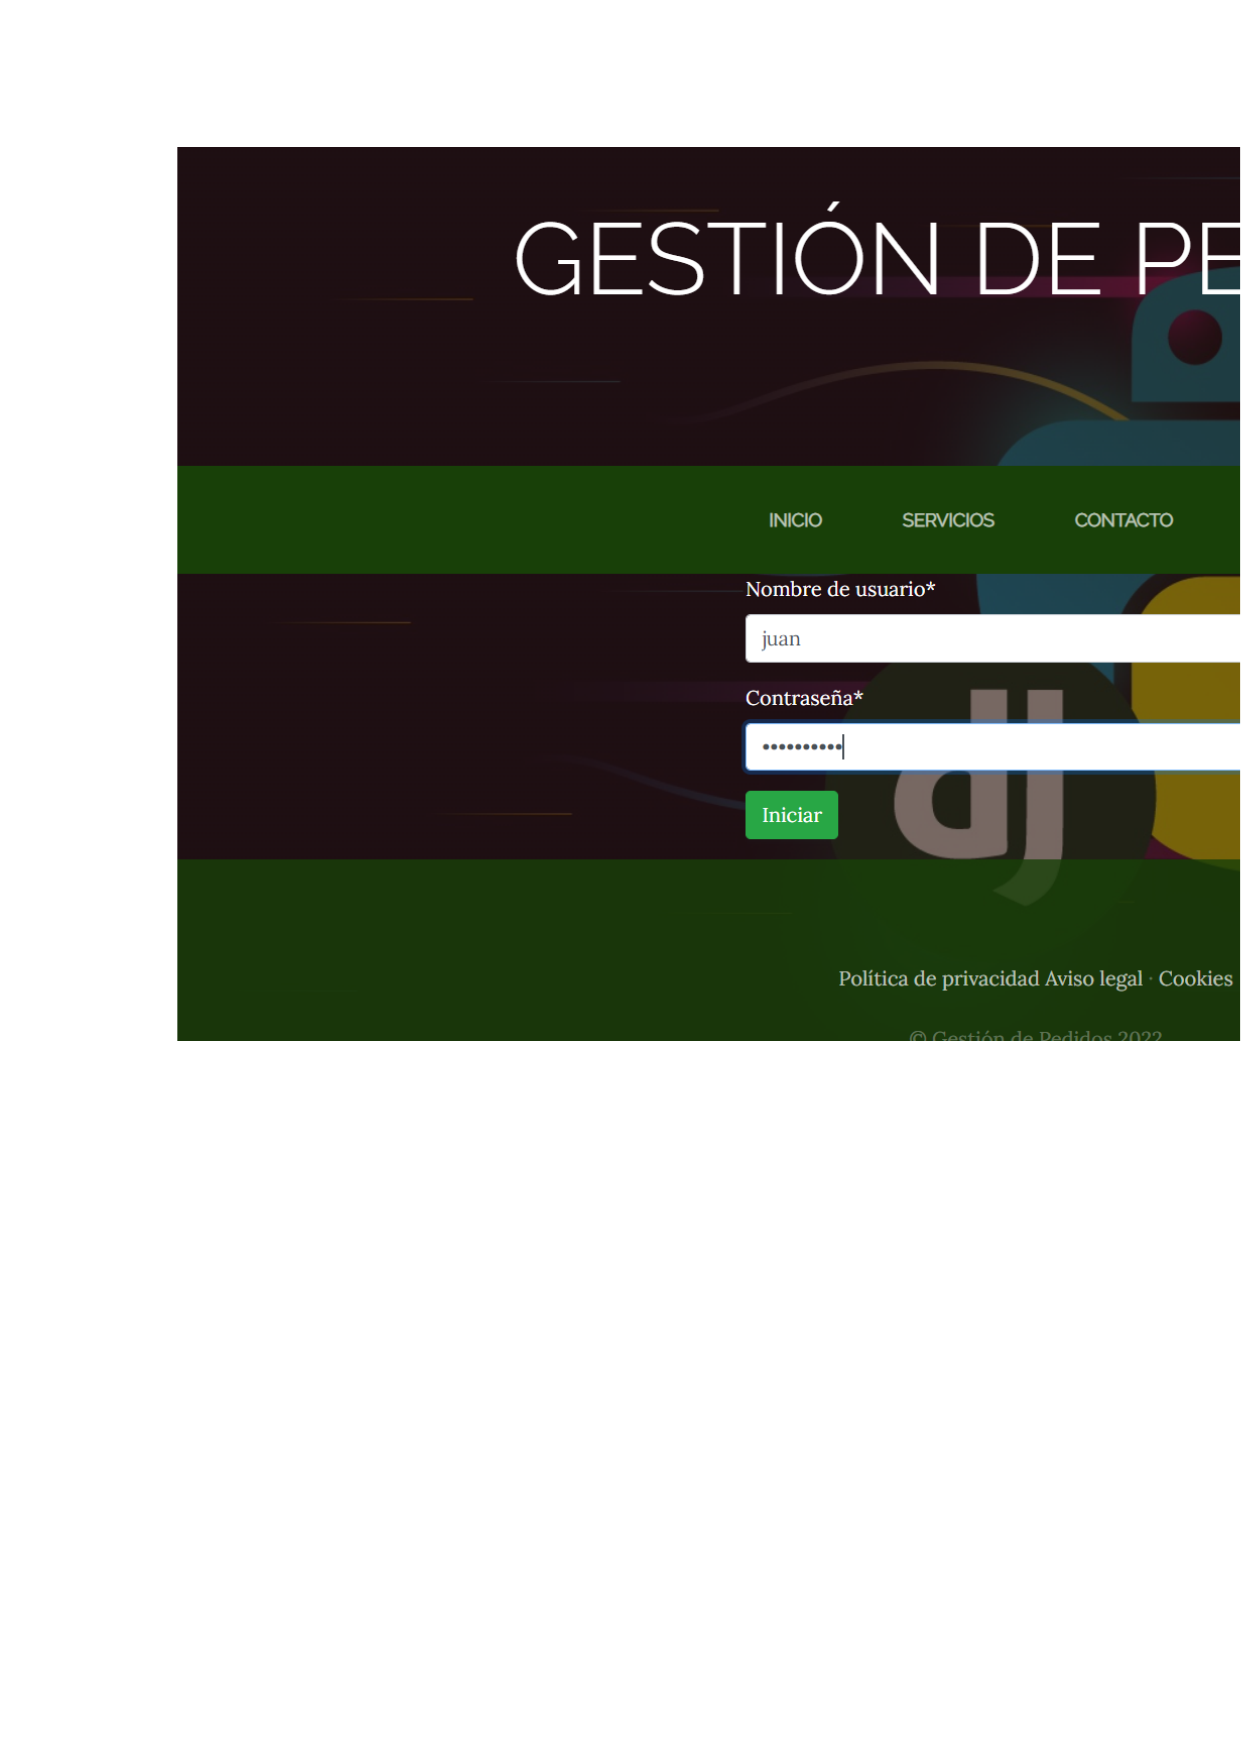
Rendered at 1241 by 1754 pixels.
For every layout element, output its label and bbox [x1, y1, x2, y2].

picture [177, 147, 1241, 1041]
